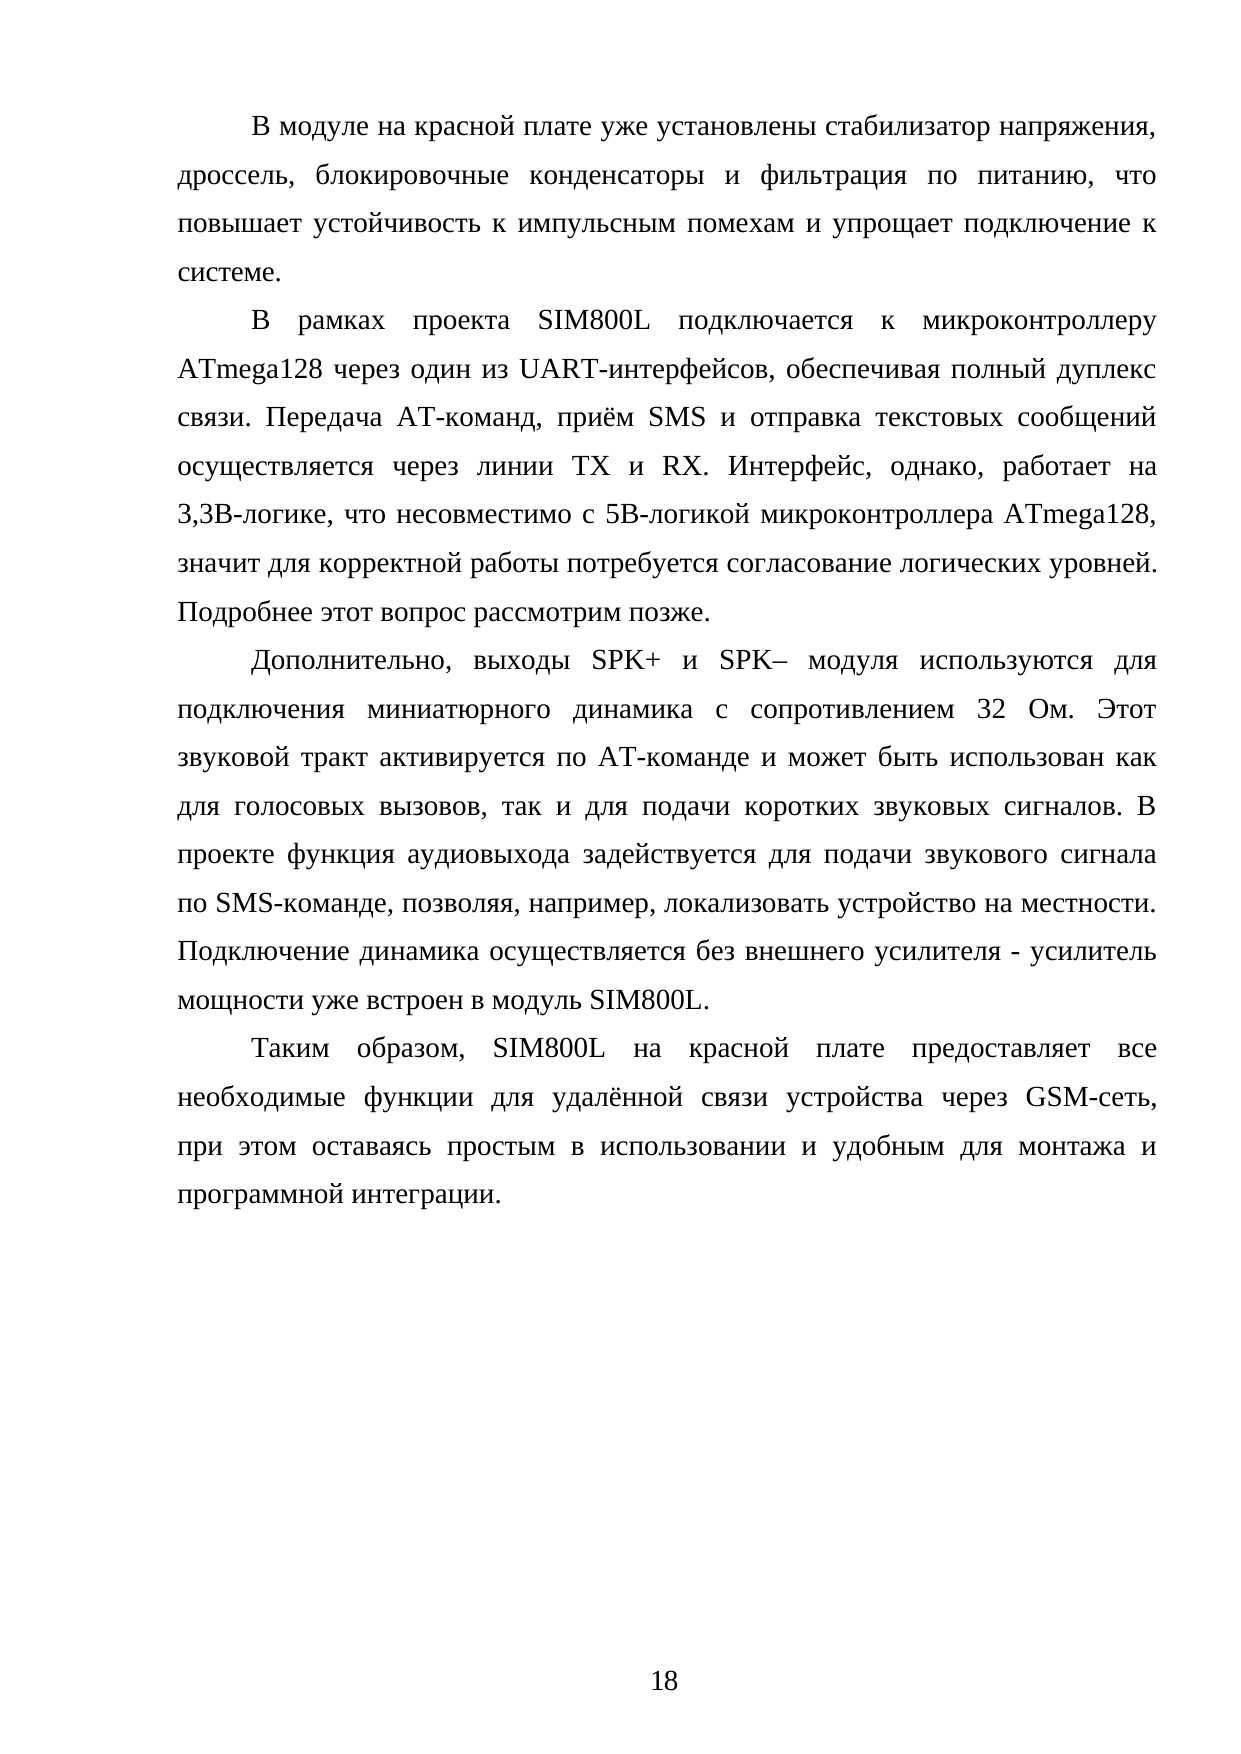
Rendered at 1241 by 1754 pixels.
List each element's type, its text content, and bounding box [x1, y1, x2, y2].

text Дополнительно, выходы SPK+ и SPK– модуля используются для подключения миниатюрного динамика с сопротивлением 32 Ом. Этот звуковой тракт активируется по AT-команде и может быть использован как для голосовых вызовов, так и для подачи коротких звуковых сигналов. В проекте функция аудиовыхода задействуется для подачи звукового сигнала по SMS-команде, позволяя, например, локализовать устройство на местности. Подключение динамика осуществляется без внешнего усилителя - усилитель мощности уже встроен в модуль SIM800L. [177, 642, 1158, 1016]
text Таким образом, SIM800L на красной плате предоставляет все необходимые функции для удалённой связи устройства через GSM-сеть, при этом оставаясь простым в использовании и удобным для монтажа и программной интеграции. [177, 1031, 1158, 1210]
text В рамках проекта SIM800L подключается к микроконтроллеру ATmega128 через один из UART-интерфейсов, обеспечивая полный дуплекс связи. Передача AT-команд, приём SMS и отправка текстовых сообщений осуществляется через линии TX и RX. Интерфейс, однако, работает на 3,3В-логике, что несовместимо с 5В-логикой микроконтроллера ATmega128, значит для корректной работы потребуется согласование логических уровней. Подробнее этот вопрос рассмотрим позже. [177, 302, 1158, 627]
text В модуле на красной плате уже установлены стабилизатор напряжения, дроссель, блокировочные конденсаторы и фильтрация по питанию, что повышает устойчивость к импульсным помехам и упрощает подключение к системе. [177, 108, 1157, 287]
